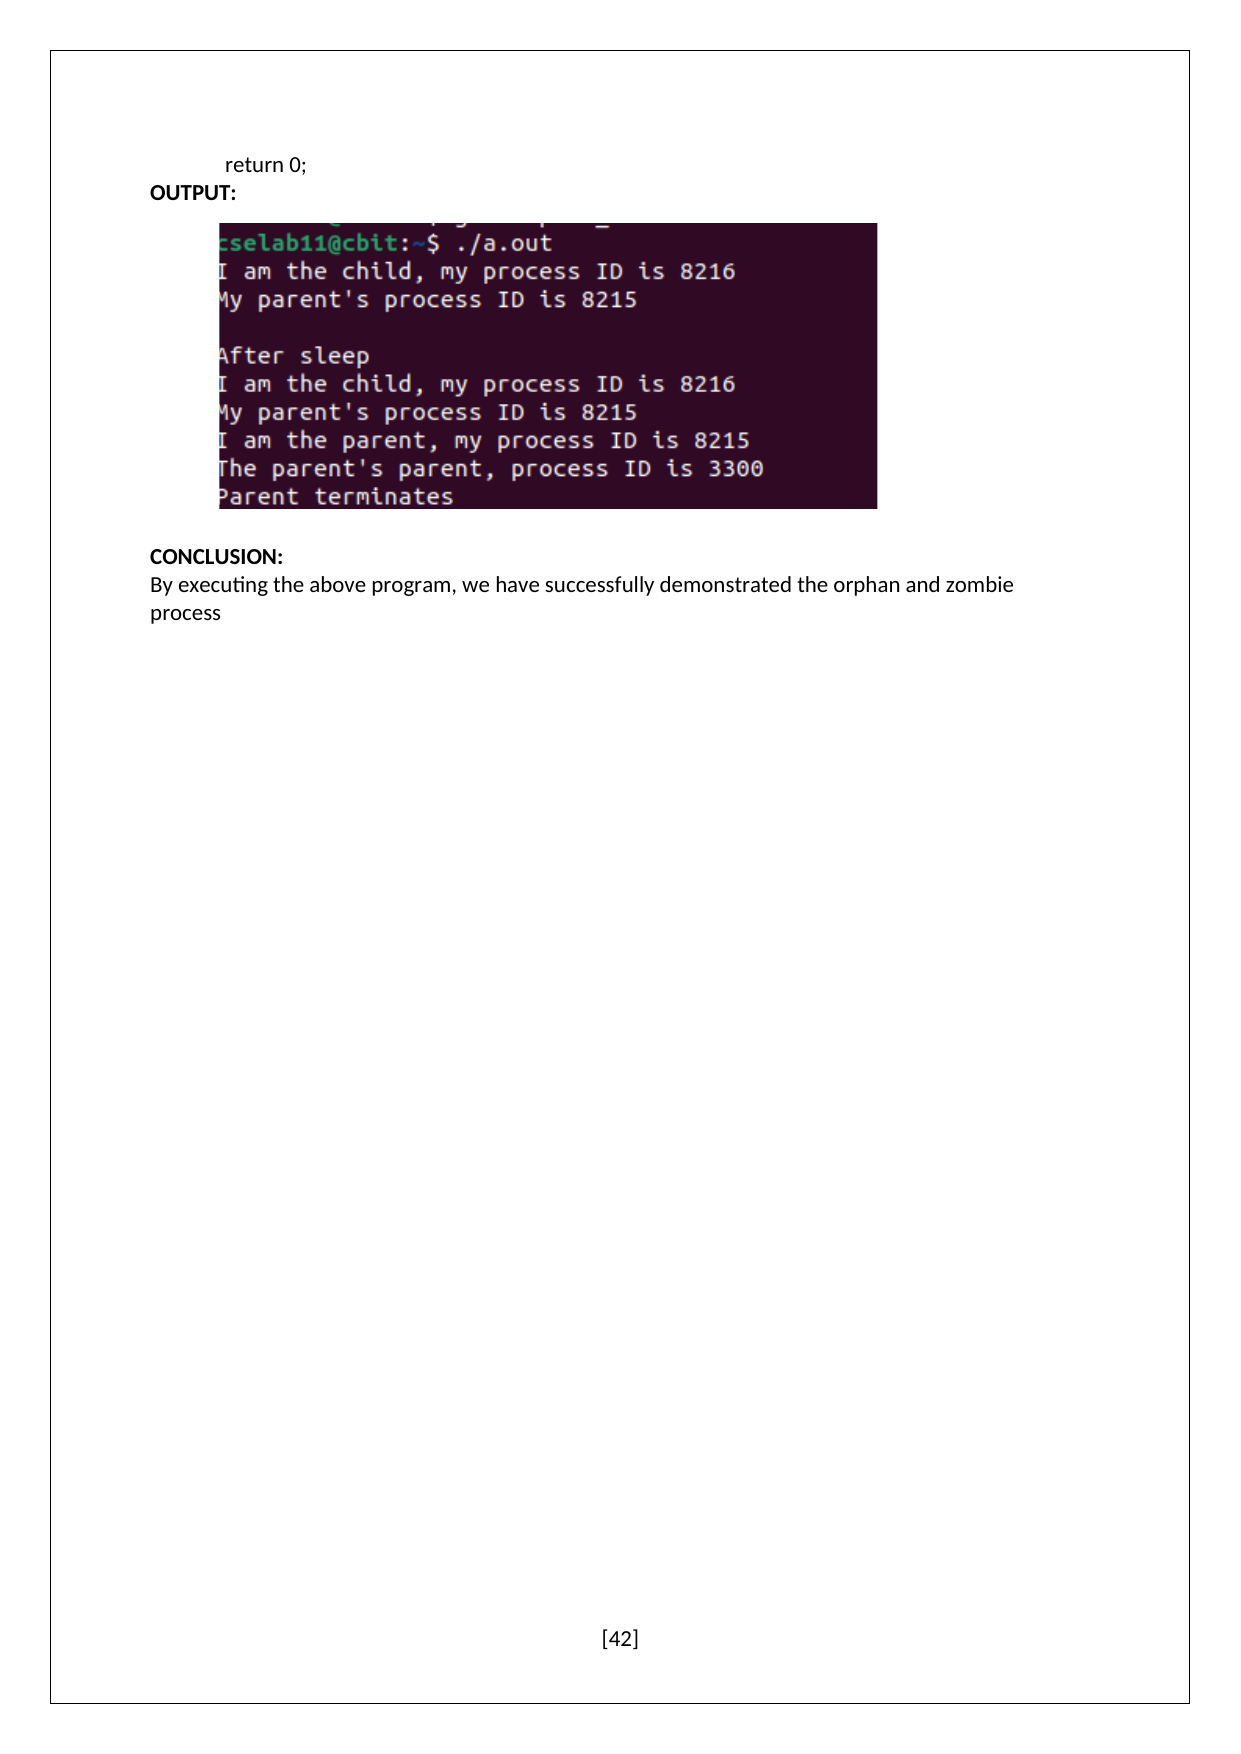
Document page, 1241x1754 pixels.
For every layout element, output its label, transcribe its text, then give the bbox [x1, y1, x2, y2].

text return 0; [150, 150, 1090, 178]
text OUTPUT: [150, 178, 1090, 206]
text CONCLUSION: By executing the above program, we have successfully demonstrated the orphan and zombie process [150, 542, 1090, 626]
picture [217, 223, 878, 507]
